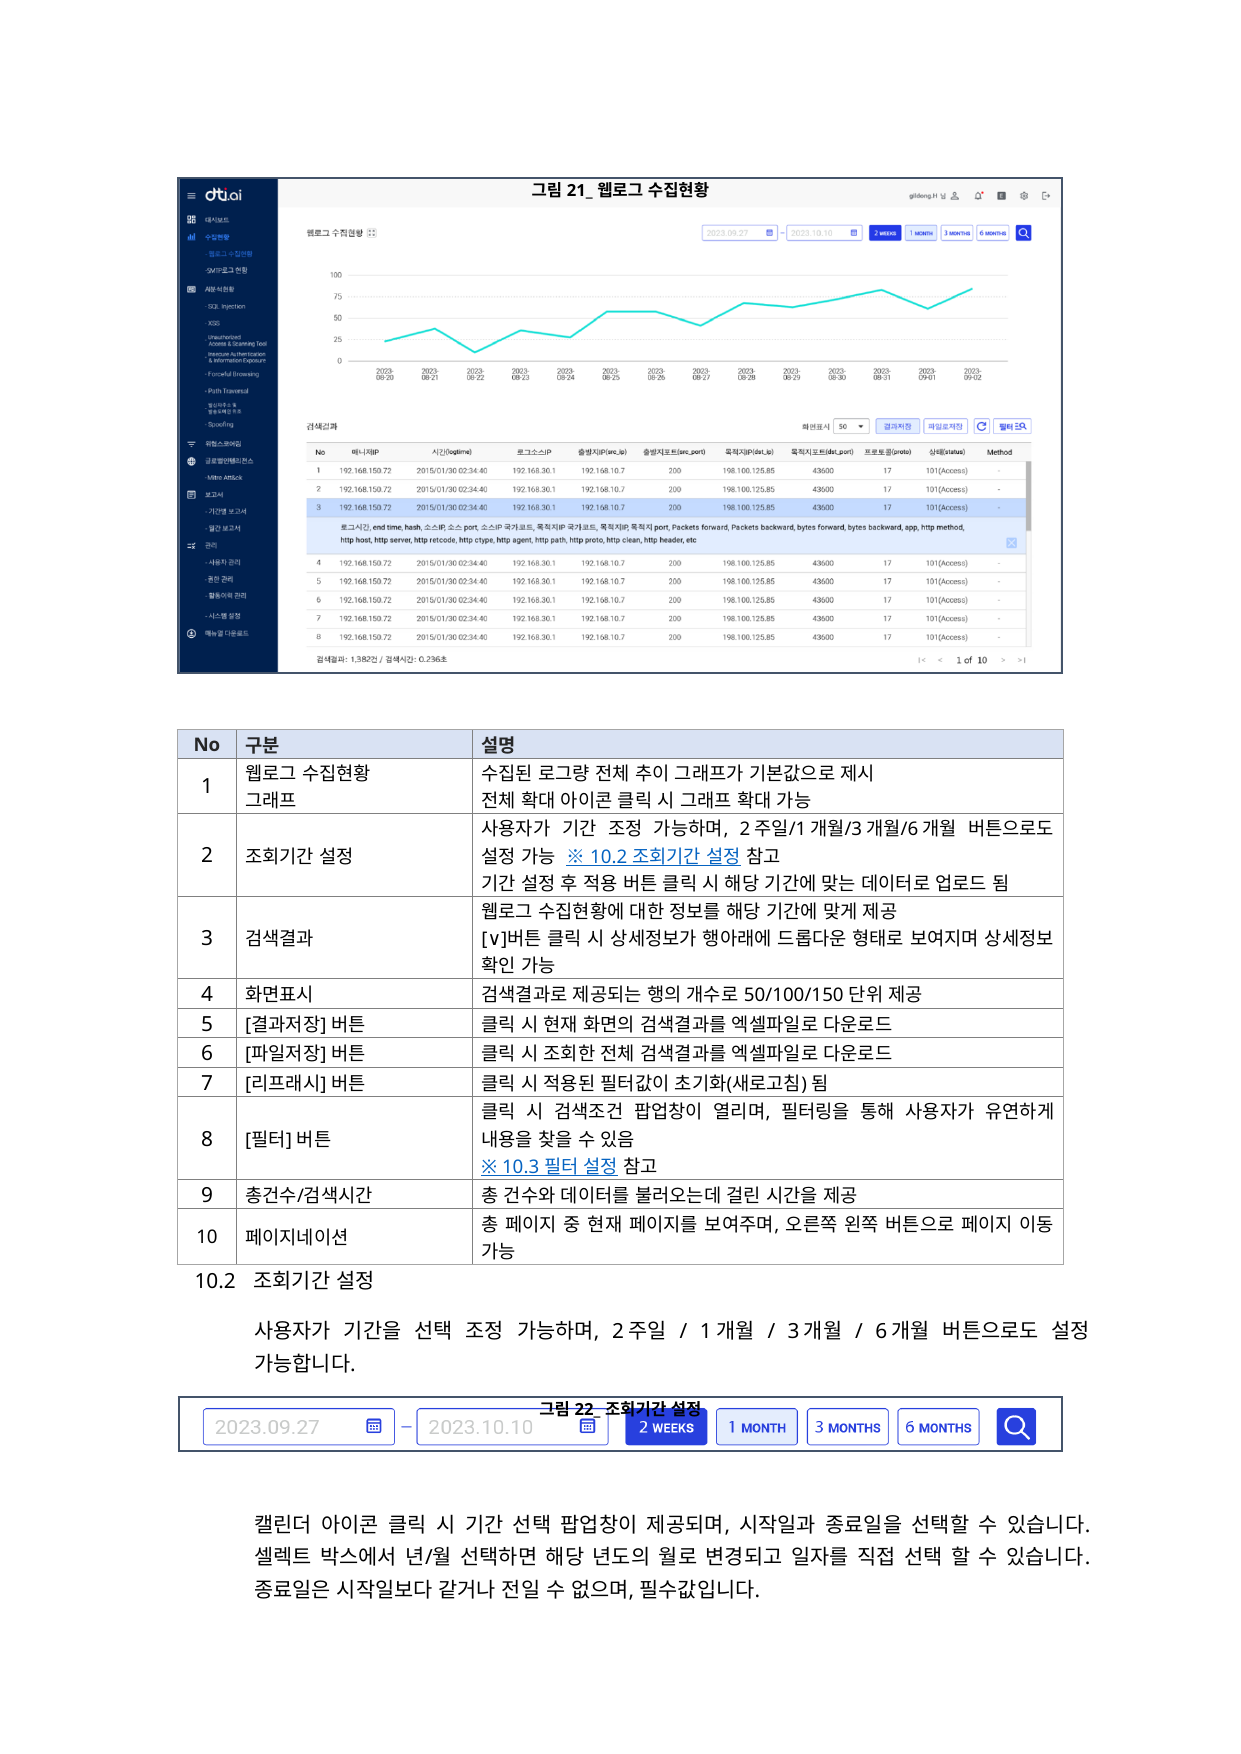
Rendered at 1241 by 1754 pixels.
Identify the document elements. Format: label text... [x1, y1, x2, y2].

table_cell 클릭 시 검색조건 팝업창이 열리며, 필터링을 통해 사용자가 유연하게 내용을 찾을 수 있음 ※ 10.3 필터 설정 참고 [473, 1097, 1063, 1179]
table_cell 웹로그 수집현황 그래프 [237, 759, 472, 813]
table_cell 클릭 시 적용된 필터값이 초기화(새로고침) 됨 [473, 1068, 1063, 1096]
table_cell 6 [178, 1038, 236, 1067]
table_cell 검색결과 [237, 897, 472, 978]
table_cell 2 [178, 814, 236, 896]
table_cell 클릭 시 조회한 전체 검색결과를 엑셀파일로 다운로드 [473, 1038, 1063, 1067]
table_header No [178, 730, 236, 758]
table_cell 페이지네이션 [237, 1209, 472, 1264]
table_header 설명 [473, 730, 1063, 758]
table_cell 1 [178, 759, 236, 813]
table_cell 클릭 시 현재 화면의 검색결과를 엑셀파일로 다운로드 [473, 1009, 1063, 1037]
table_cell 총 페이지 중 현재 페이지를 보여주며, 오른쪽 왼쪽 버튼으로 페이지 이동 가능 [473, 1209, 1063, 1264]
table_cell 조회기간 설정 [237, 814, 472, 896]
table_cell 4 [178, 979, 236, 1008]
table_cell 7 [178, 1068, 236, 1096]
table_cell 웹로그 수집현황에 대한 정보를 해당 기간에 맞게 제공 [∨]버튼 클릭 시 상세정보가 행아래에 드롭다운 형태로 보여지며 상세정보 확인 가능 [473, 897, 1063, 978]
table_cell 사용자가 기간 조정 가능하며, 2주일/1개월/3개월/6개월 버튼으로도 설정 가능 ※ 10.2 조회기간 설정 참고 기간 설정 후 적용 버튼 클릭 시 해당 기간에 맞는 데이터로 업로드 됨 [473, 814, 1063, 896]
table_cell 검색결과로 제공되는 행의 개수로 50/100/150 단위 제공 [473, 979, 1063, 1008]
table_cell [파일저장] 버튼 [237, 1038, 472, 1067]
table_cell 5 [178, 1009, 236, 1037]
table_cell 총 건수와 데이터를 불러오는데 걸린 시간을 제공 [473, 1180, 1063, 1208]
text 캘린더 아이콘 클릭 시 기간 선택 팝업창이 제공되며, 시작일과 종료일을 선택할 수 있습니다. 셀렉트 박스에서 년/월 선택하면 해당 년도의 월로 변경되고 일자를 직접 선택 할 수 있습니다. 종료일은 시작일보다 같거나 전일 수 없으며, 필수값입니다. [254, 1508, 1090, 1604]
table_cell [결과저장] 버튼 [237, 1009, 472, 1037]
text 사용자가 기간을 선택 조정 가능하며, 2주일 / 1개월 / 3개월 / 6개월 버튼으로도 설정 가능합니다. [254, 1314, 1090, 1377]
table_header 구분 [237, 730, 472, 758]
table_cell [필터] 버튼 [237, 1097, 472, 1179]
table_cell 10 [178, 1209, 236, 1264]
table_cell 수집된 로그량 전체 추이 그래프가 기본값으로 제시 전체 확대 아이콘 클릭 시 그래프 확대 가능 [473, 759, 1063, 813]
picture [180, 1398, 1061, 1450]
table_cell 총건수/검색시간 [237, 1180, 472, 1208]
subtitle 조회기간 설정 [194, 1265, 1090, 1295]
table_cell 화면표시 [237, 979, 472, 1008]
table_cell [리프래시] 버튼 [237, 1068, 472, 1096]
table_cell 8 [178, 1097, 236, 1179]
table_cell 3 [178, 897, 236, 978]
picture [179, 179, 1061, 672]
table_cell 9 [178, 1180, 236, 1208]
